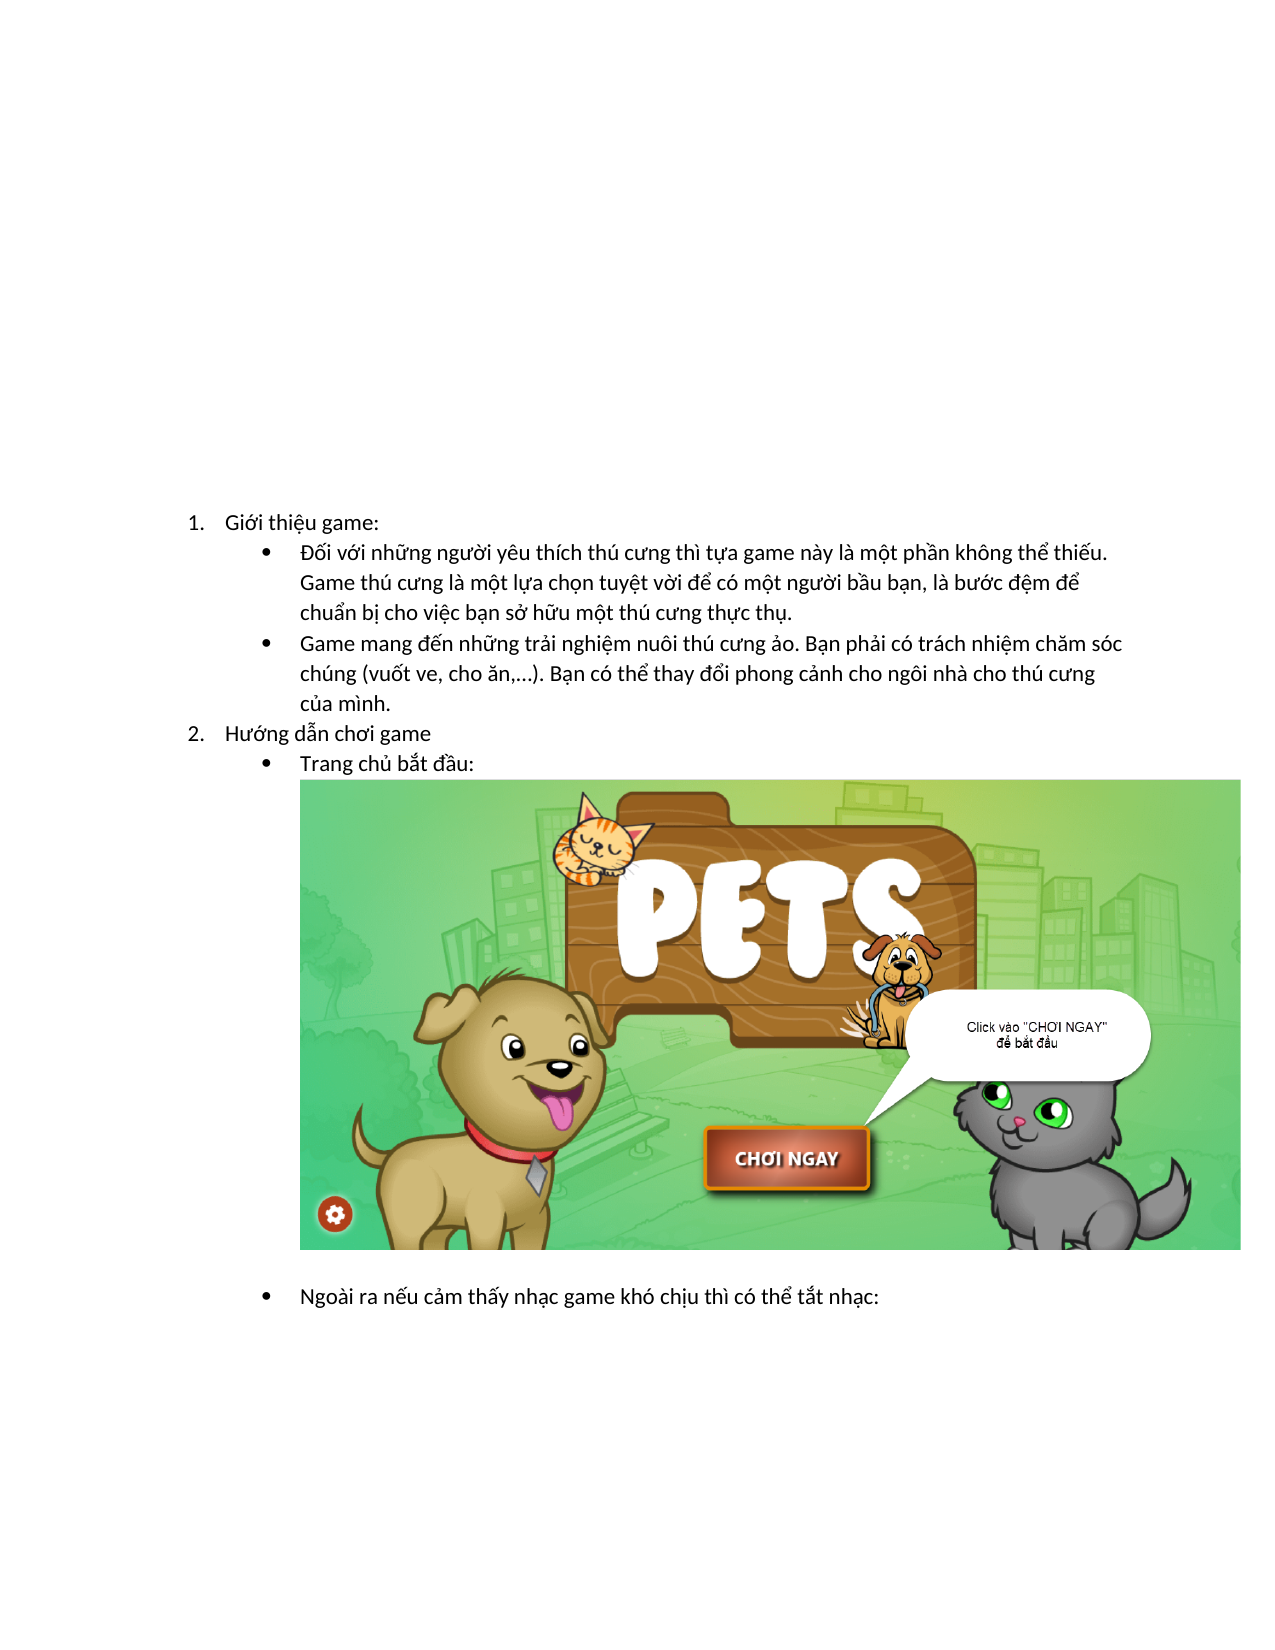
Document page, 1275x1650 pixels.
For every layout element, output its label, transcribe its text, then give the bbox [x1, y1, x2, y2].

list Game mang đến những trải nghiệm nuôi thú cưng ảo. Bạn phải có trách nhiệm chăm sóc chúng (vuốt ve, cho ăn,…). Bạn có thể thay đổi phong cảnh cho ngôi nhà cho thú cưng của mình. [262, 629, 1125, 717]
list Hướng dẫn chơi game [187, 719, 1125, 747]
picture [300, 779, 1241, 1250]
list Giới thiệu game: [187, 508, 1125, 536]
list Ngoài ra nếu cảm thấy nhạc game khó chịu thì có thể tắt nhạc: [262, 1282, 1125, 1310]
list Trang chủ bắt đầu: [262, 749, 1125, 777]
list Đối với những người yêu thích thú cưng thì tựa game này là một phần không thể thiếu. Game thú cưng là một lựa chọn tuyệt vời để có một người bầu bạn, là bước đệm để chuẩn bị cho việc bạn sở hữu một thú cưng thực thụ. [262, 538, 1125, 626]
